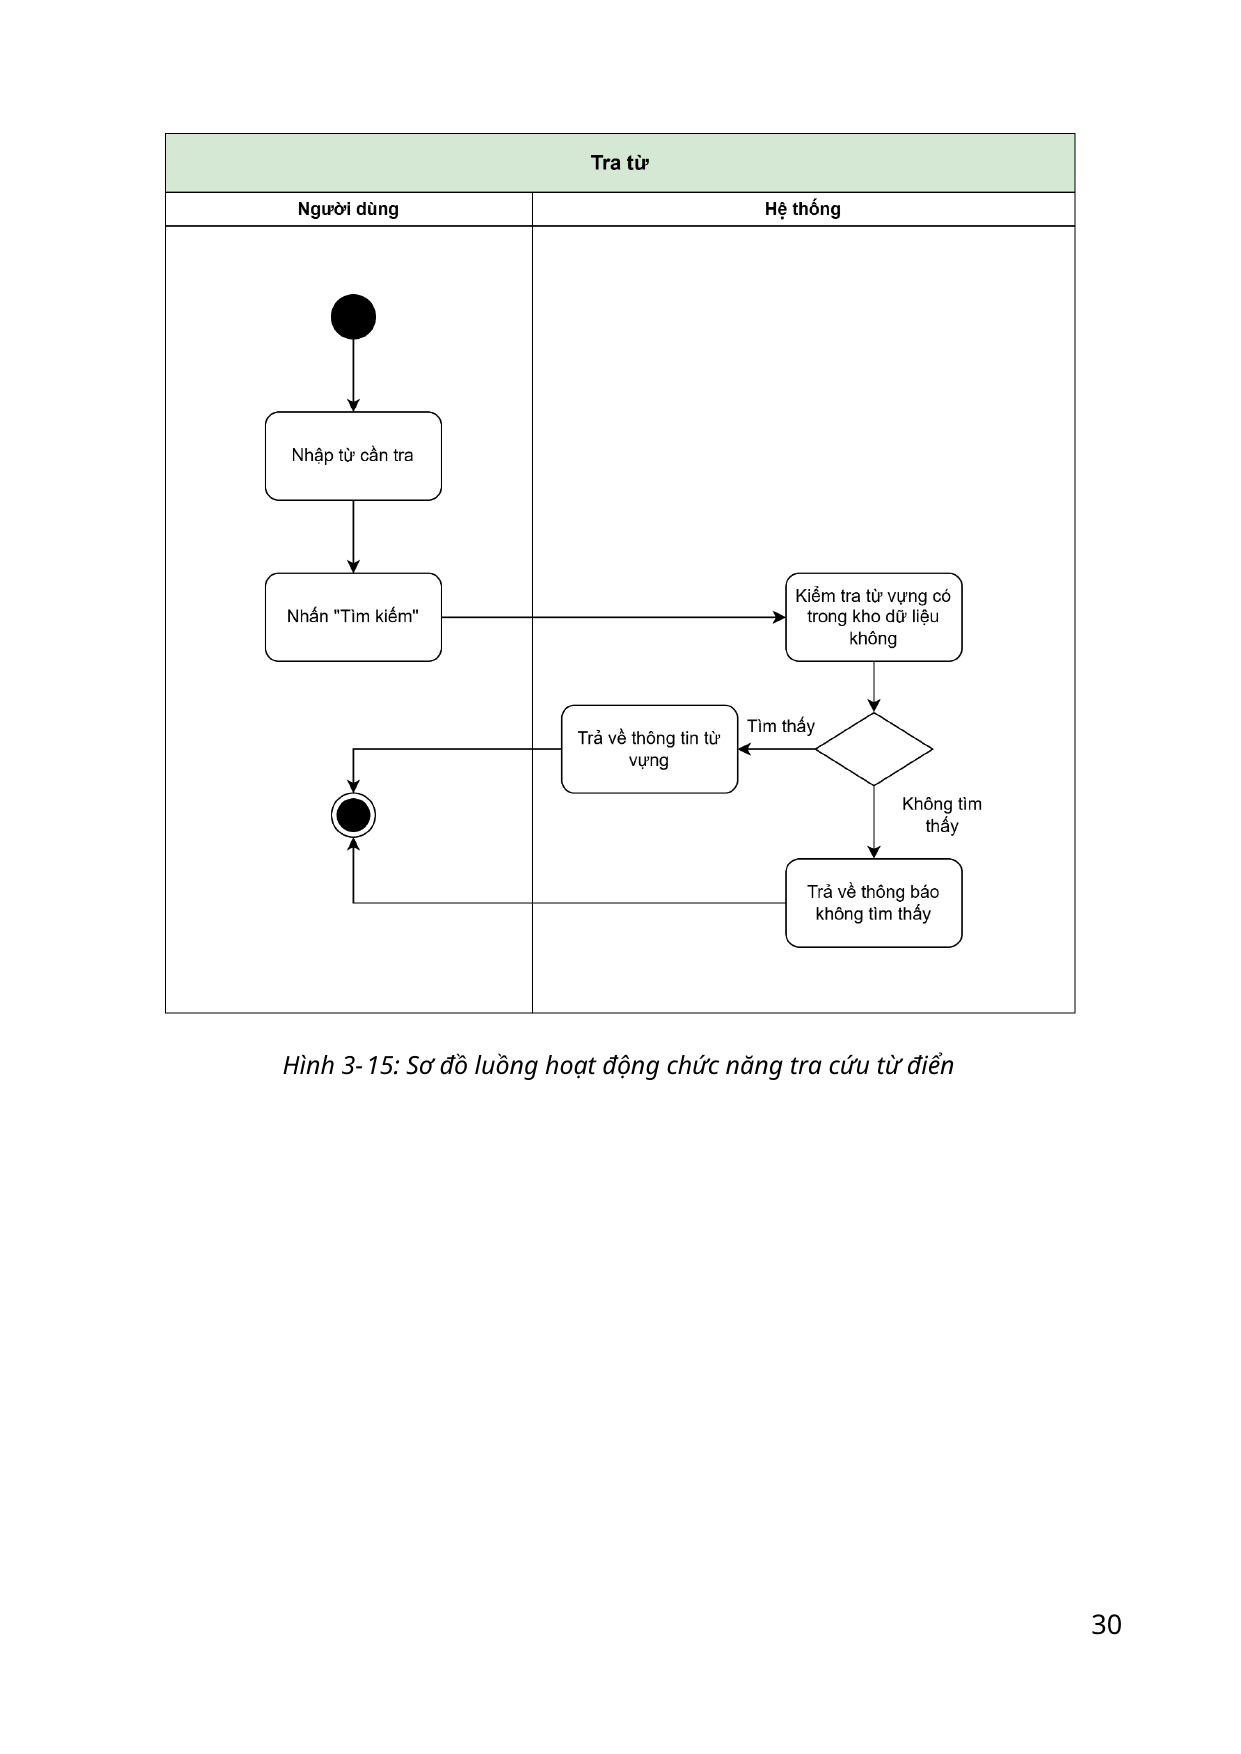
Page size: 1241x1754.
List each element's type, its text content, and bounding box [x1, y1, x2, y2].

picture [150, 118, 1090, 1028]
